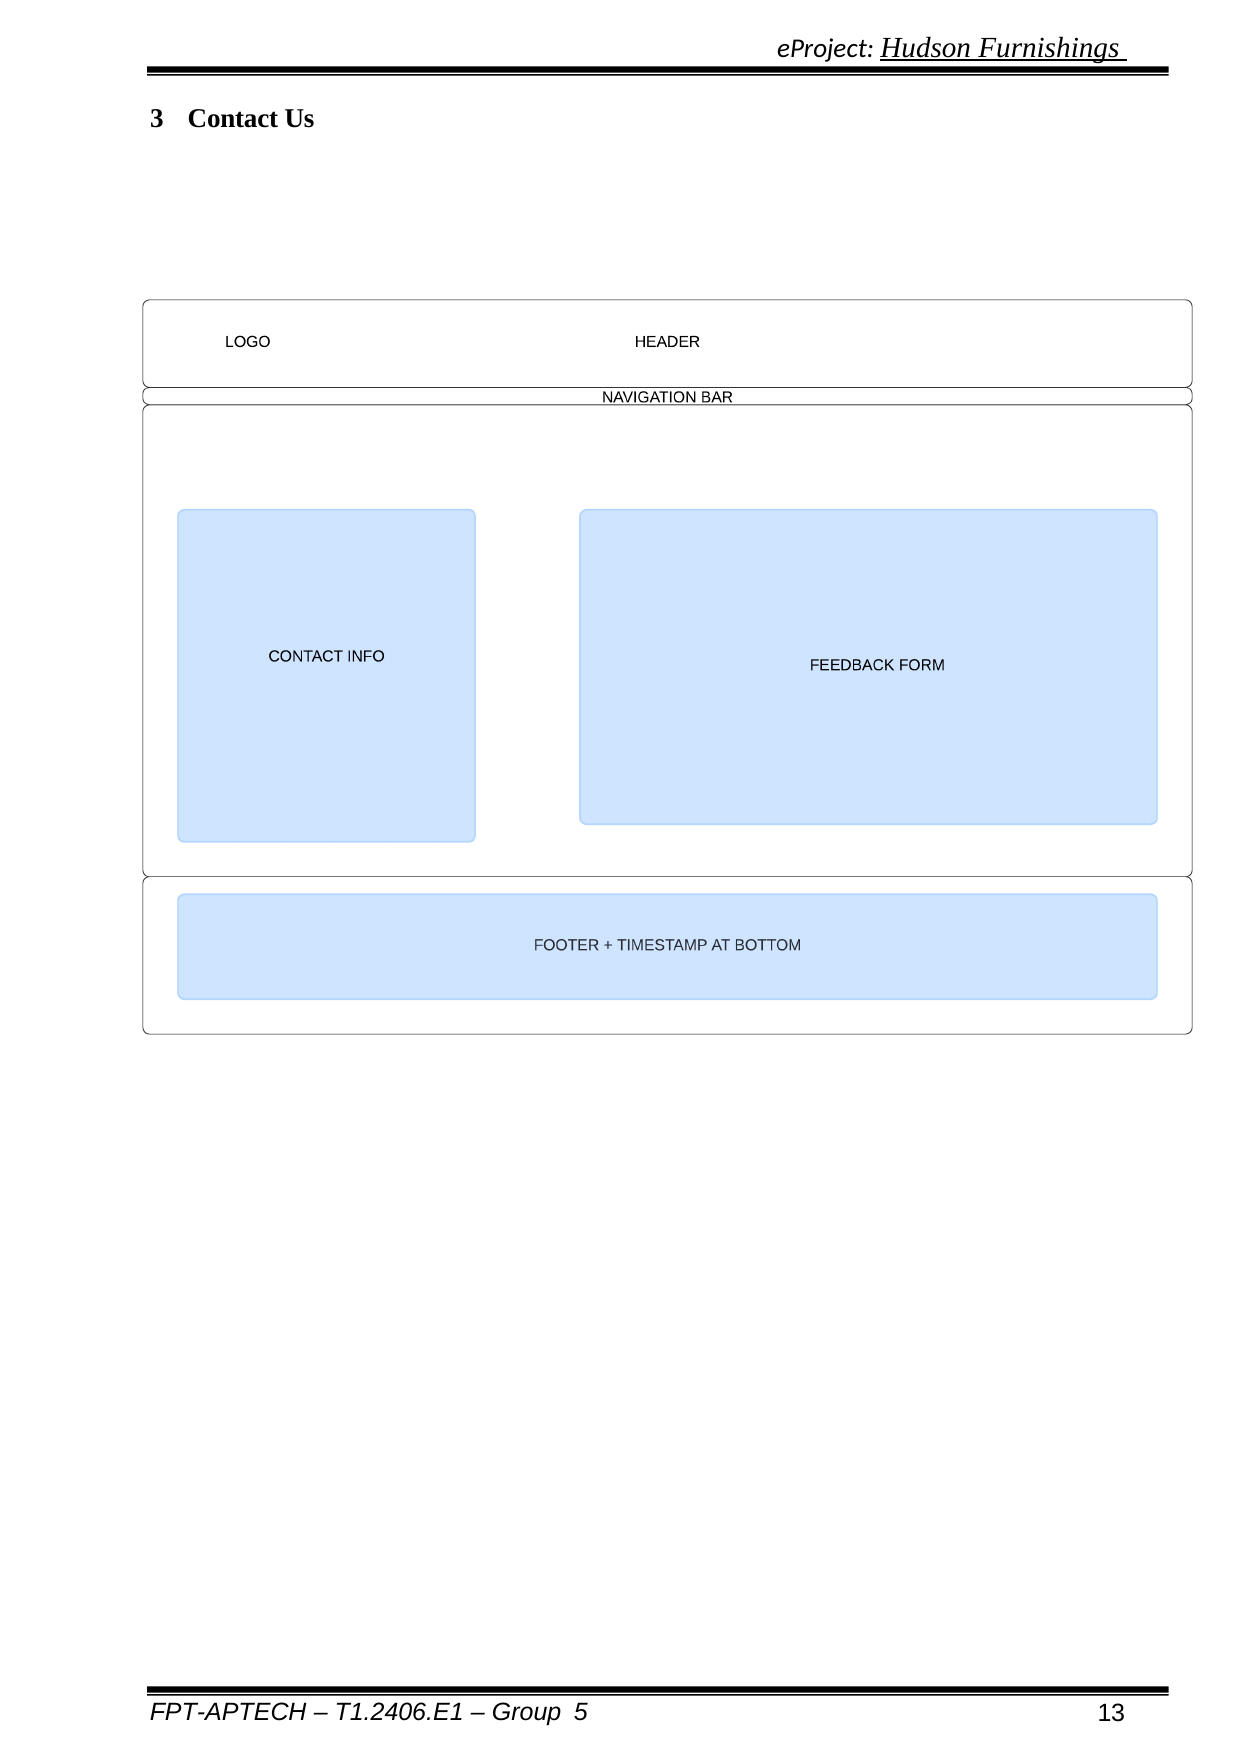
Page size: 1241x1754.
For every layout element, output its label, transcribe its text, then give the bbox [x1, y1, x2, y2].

subtitle Contact Us [150, 102, 1226, 133]
picture [108, 265, 1227, 1069]
